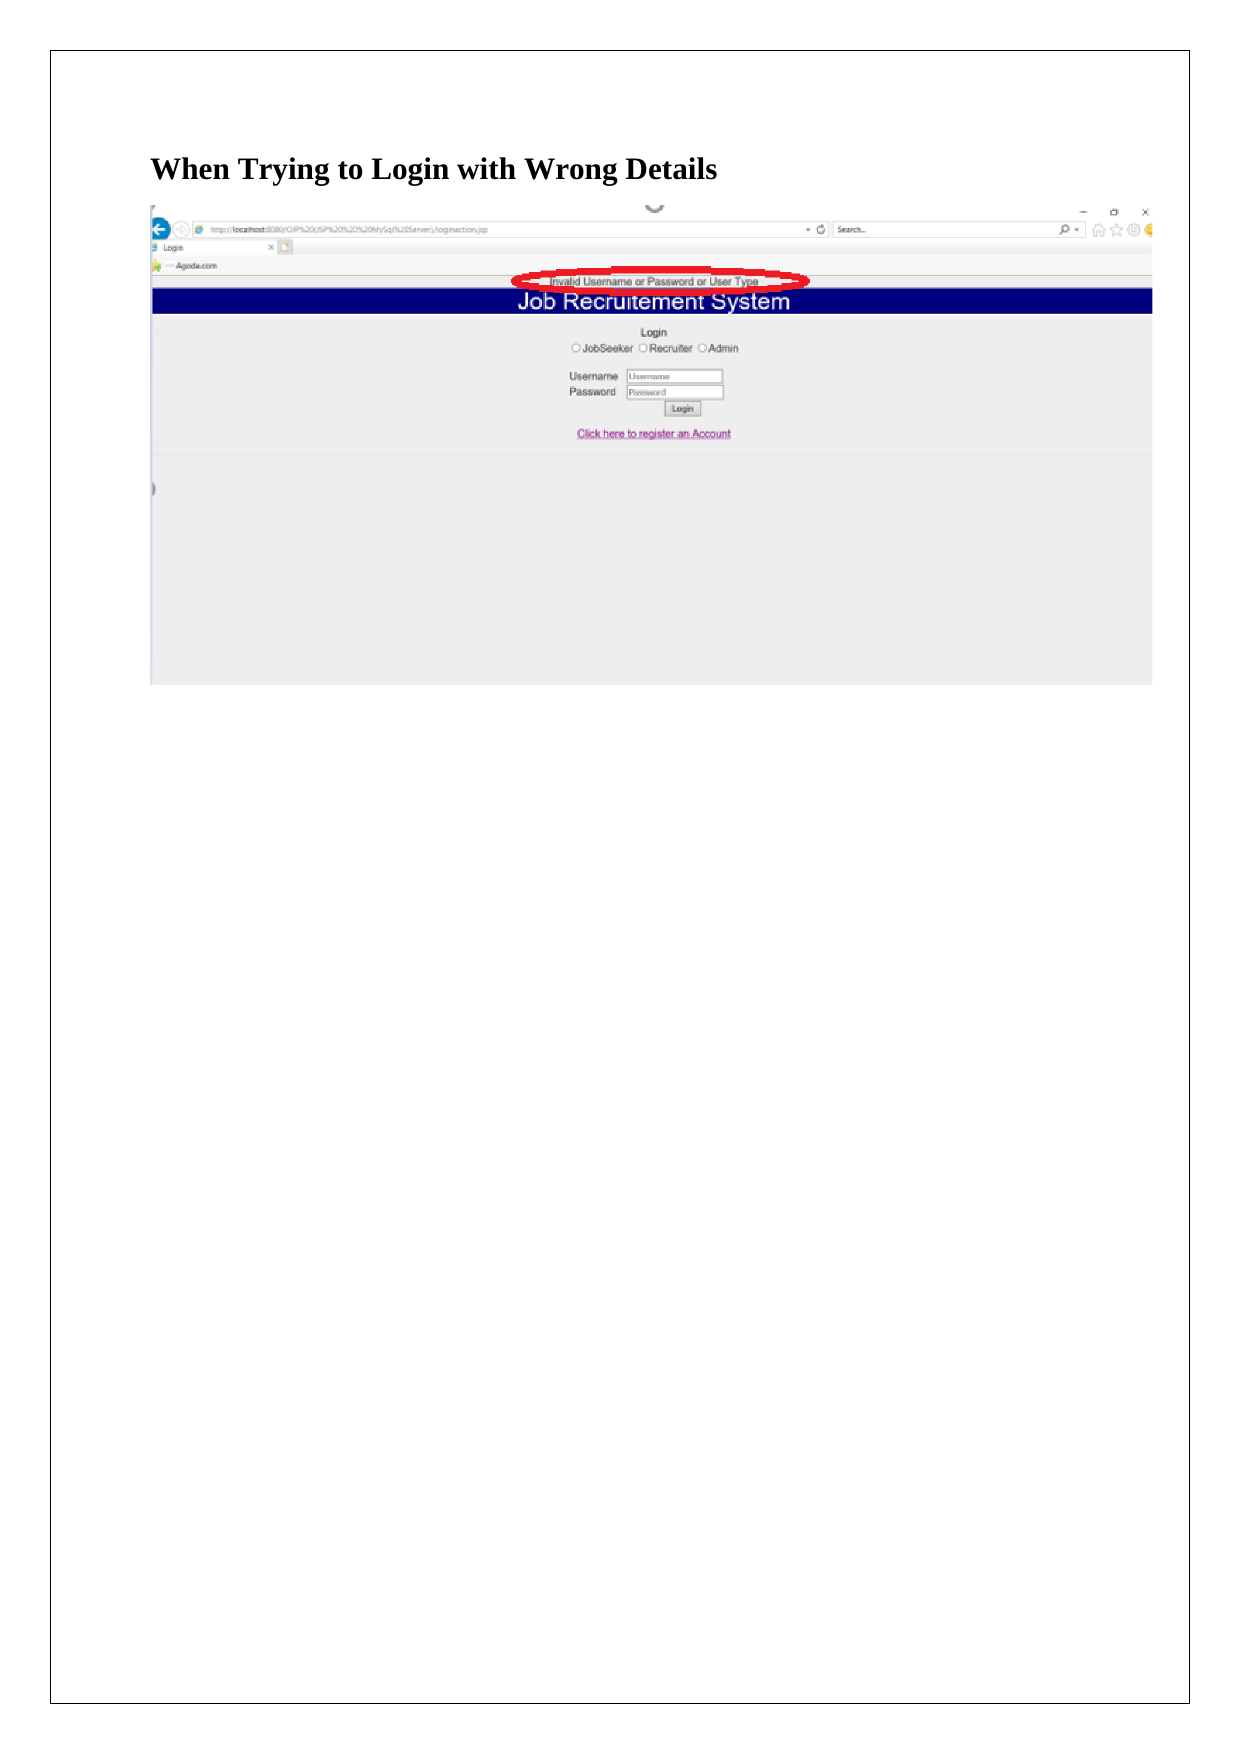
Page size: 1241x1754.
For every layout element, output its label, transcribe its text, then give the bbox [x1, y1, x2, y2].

text When Trying to Login with Wrong Details [150, 150, 1090, 186]
picture [150, 205, 1153, 685]
